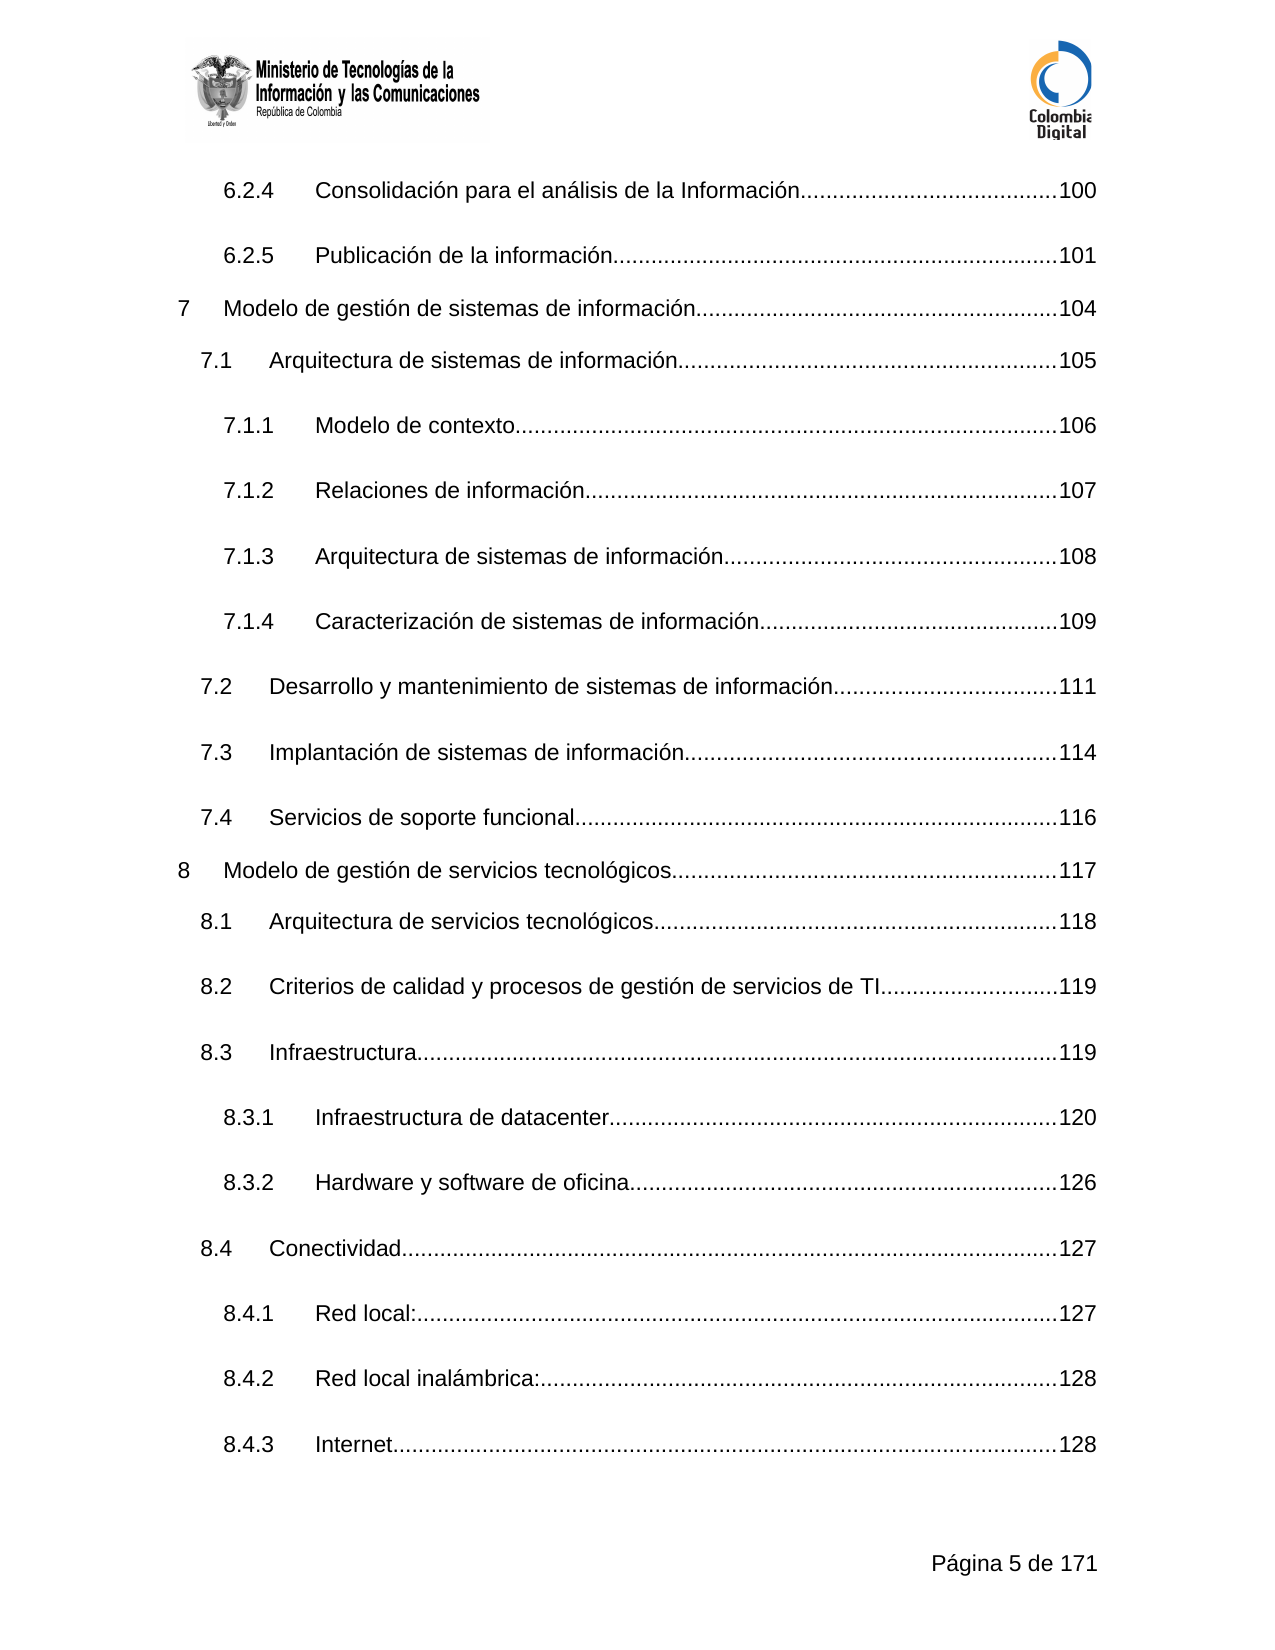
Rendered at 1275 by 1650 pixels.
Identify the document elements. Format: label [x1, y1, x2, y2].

picture [1028, 39, 1092, 140]
